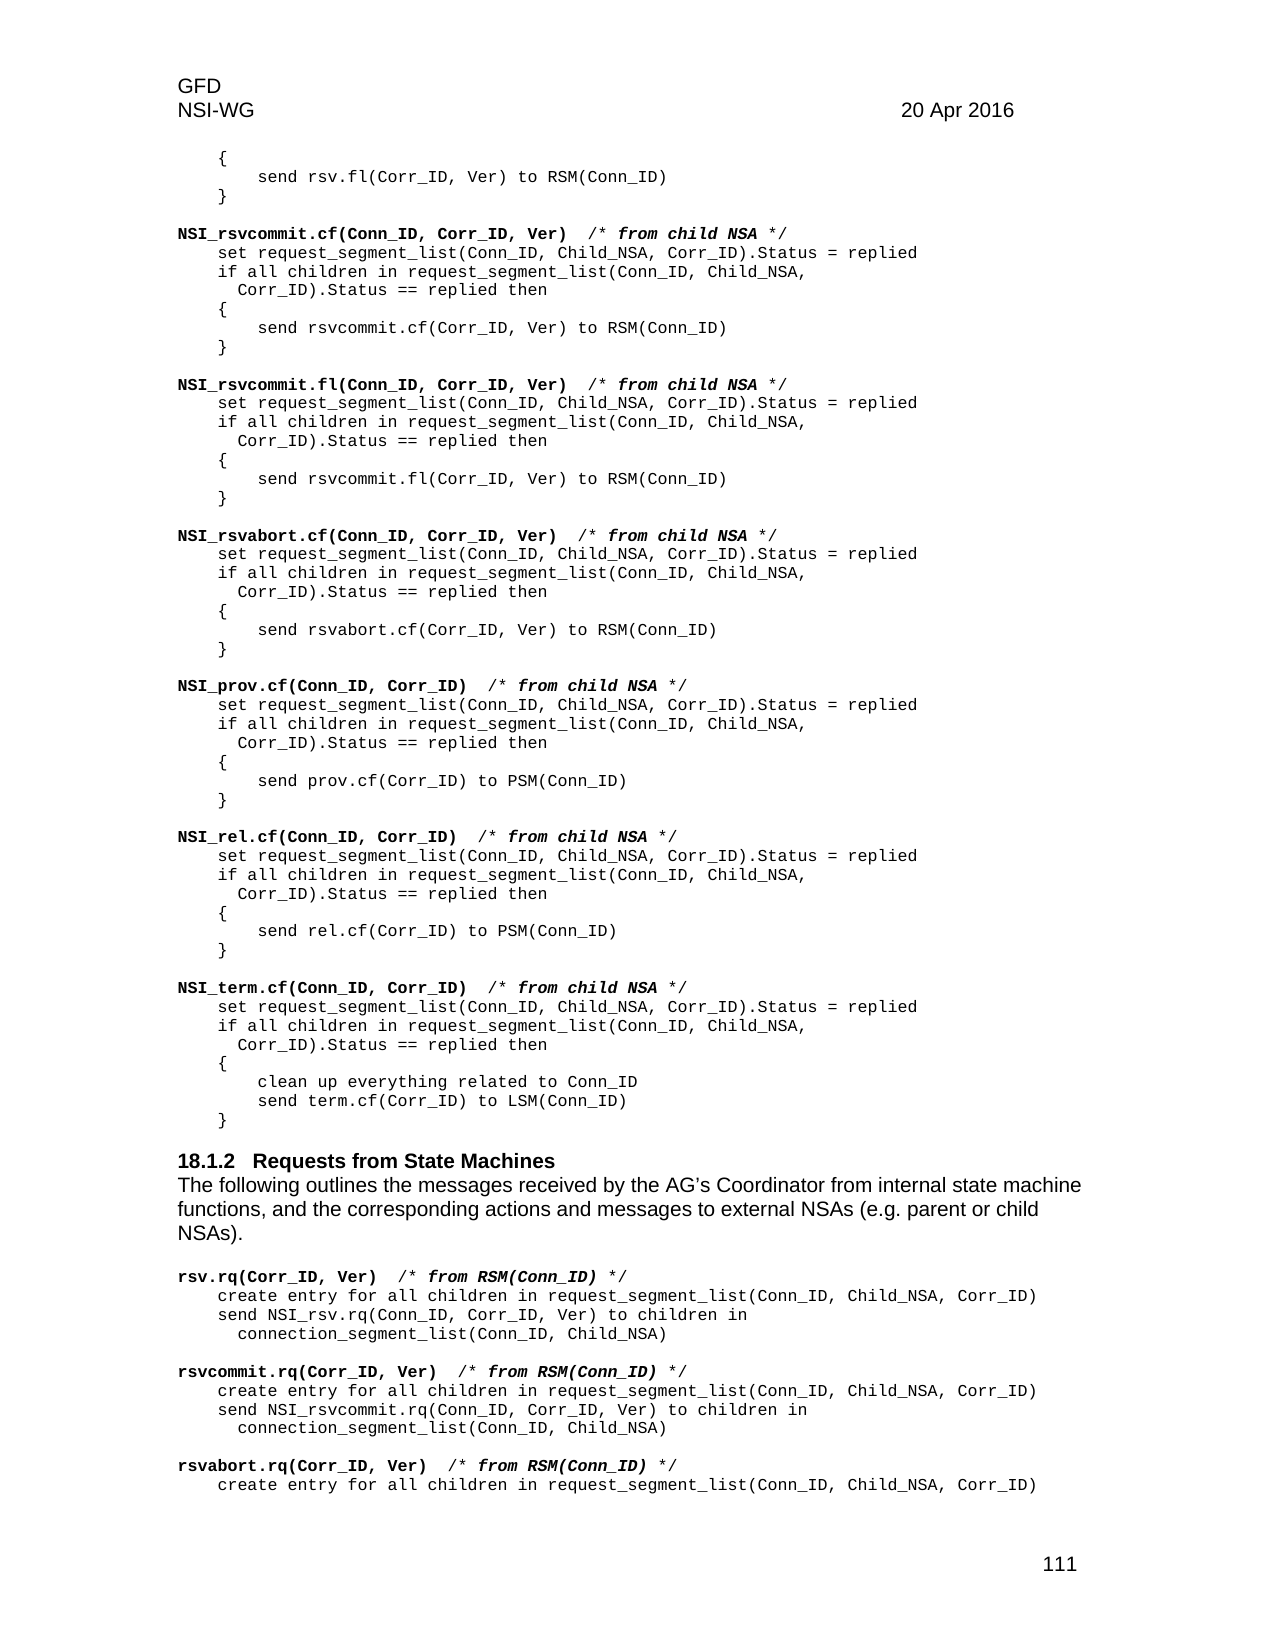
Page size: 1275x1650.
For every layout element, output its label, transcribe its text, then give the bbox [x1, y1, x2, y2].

text send rsvcommit.cf(Corr_ID, Ver) to RSM(Conn_ID) [177, 320, 1098, 338]
text send rsvabort.cf(Corr_ID, Ver) to RSM(Conn_ID) [177, 621, 1098, 640]
text if all children in request_segment_list(Conn_ID, Child_NSA, [177, 565, 1098, 584]
text } [177, 489, 1098, 508]
text The following outlines the messages received by the AG’s Coordinator from internal state machine functions, and the corresponding actions and messages to external NSAs (e.g. parent or child NSAs). [177, 1173, 1098, 1245]
text send NSI_rsv.rq(Conn_ID, Corr_ID, Ver) to children in [177, 1307, 1098, 1326]
text set request_segment_list(Conn_ID, Child_NSA, Corr_ID).Status = replied [177, 848, 1098, 866]
text if all children in request_segment_list(Conn_ID, Child_NSA, [177, 716, 1098, 734]
text connection_segment_list(Conn_ID, Child_NSA) [177, 1326, 1098, 1344]
text create entry for all children in request_segment_list(Conn_ID, Child_NSA, Corr_ID) [177, 1476, 1098, 1495]
text send prov.cf(Corr_ID) to PSM(Conn_ID) [177, 772, 1098, 791]
text { [177, 1055, 1098, 1074]
text if all children in request_segment_list(Conn_ID, Child_NSA, [177, 1017, 1098, 1036]
text Corr_ID).Status == replied then [177, 433, 1098, 452]
text rsv.rq(Corr_ID, Ver) /* from RSM(Conn_ID) */ [177, 1269, 1098, 1288]
text Corr_ID).Status == replied then [177, 734, 1098, 753]
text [177, 1420, 1098, 1439]
text { [177, 452, 1098, 471]
text { [177, 602, 1098, 621]
text { [177, 753, 1098, 772]
text { [177, 150, 1098, 169]
text send rsvcommit.fl(Corr_ID, Ver) to RSM(Conn_ID) [177, 471, 1098, 489]
text NSI_rsvcommit.fl(Conn_ID, Corr_ID, Ver) /* from child NSA */ [177, 376, 1098, 395]
text Corr_ID).Status == replied then [177, 885, 1098, 904]
text } [177, 640, 1098, 659]
subtitle Requests from State Machines [177, 1149, 1098, 1173]
text NSI_rel.cf(Conn_ID, Corr_ID) /* from child NSA */ [177, 829, 1098, 848]
text NSI_term.cf(Conn_ID, Corr_ID) /* from child NSA */ [177, 979, 1098, 998]
text } [177, 1112, 1098, 1130]
text create entry for all children in request_segment_list(Conn_ID, Child_NSA, Corr_ID) [177, 1288, 1098, 1307]
text send NSI_rsvcommit.rq(Conn_ID, Corr_ID, Ver) to children in [177, 1401, 1098, 1420]
text if all children in request_segment_list(Conn_ID, Child_NSA, [177, 414, 1098, 433]
text NSI_prov.cf(Conn_ID, Corr_ID) /* from child NSA */ [177, 678, 1098, 697]
text Corr_ID).Status == replied then [177, 282, 1098, 301]
text } [177, 338, 1098, 357]
text Corr_ID).Status == replied then [177, 1036, 1098, 1055]
text if all children in request_segment_list(Conn_ID, Child_NSA, [177, 866, 1098, 885]
text set request_segment_list(Conn_ID, Child_NSA, Corr_ID).Status = replied [177, 998, 1098, 1017]
text set request_segment_list(Conn_ID, Child_NSA, Corr_ID).Status = replied [177, 244, 1098, 263]
text send rsv.fl(Corr_ID, Ver) to RSM(Conn_ID) [177, 169, 1098, 188]
text NSI_rsvabort.cf(Conn_ID, Corr_ID, Ver) /* from child NSA */ [177, 527, 1098, 546]
text { [177, 301, 1098, 320]
text Corr_ID).Status == replied then [177, 584, 1098, 602]
text send term.cf(Corr_ID) to LSM(Conn_ID) [177, 1093, 1098, 1112]
text create entry for all children in request_segment_list(Conn_ID, Child_NSA, Corr_ID) [177, 1382, 1098, 1401]
text if all children in request_segment_list(Conn_ID, Child_NSA, [177, 263, 1098, 282]
text { [177, 904, 1098, 923]
text rsvabort.rq(Corr_ID, Ver) /* from RSM(Conn_ID) */ [177, 1458, 1098, 1476]
text NSI_rsvcommit.cf(Conn_ID, Corr_ID, Ver) /* from child NSA */ [177, 225, 1098, 244]
text set request_segment_list(Conn_ID, Child_NSA, Corr_ID).Status = replied [177, 697, 1098, 716]
text set request_segment_list(Conn_ID, Child_NSA, Corr_ID).Status = replied [177, 546, 1098, 565]
text clean up everything related to Conn_ID [177, 1074, 1098, 1093]
text rsvcommit.rq(Corr_ID, Ver) /* from RSM(Conn_ID) */ [177, 1363, 1098, 1382]
text set request_segment_list(Conn_ID, Child_NSA, Corr_ID).Status = replied [177, 395, 1098, 414]
text } [177, 942, 1098, 961]
text } [177, 188, 1098, 207]
text send rel.cf(Corr_ID) to PSM(Conn_ID) [177, 923, 1098, 942]
text } [177, 791, 1098, 810]
